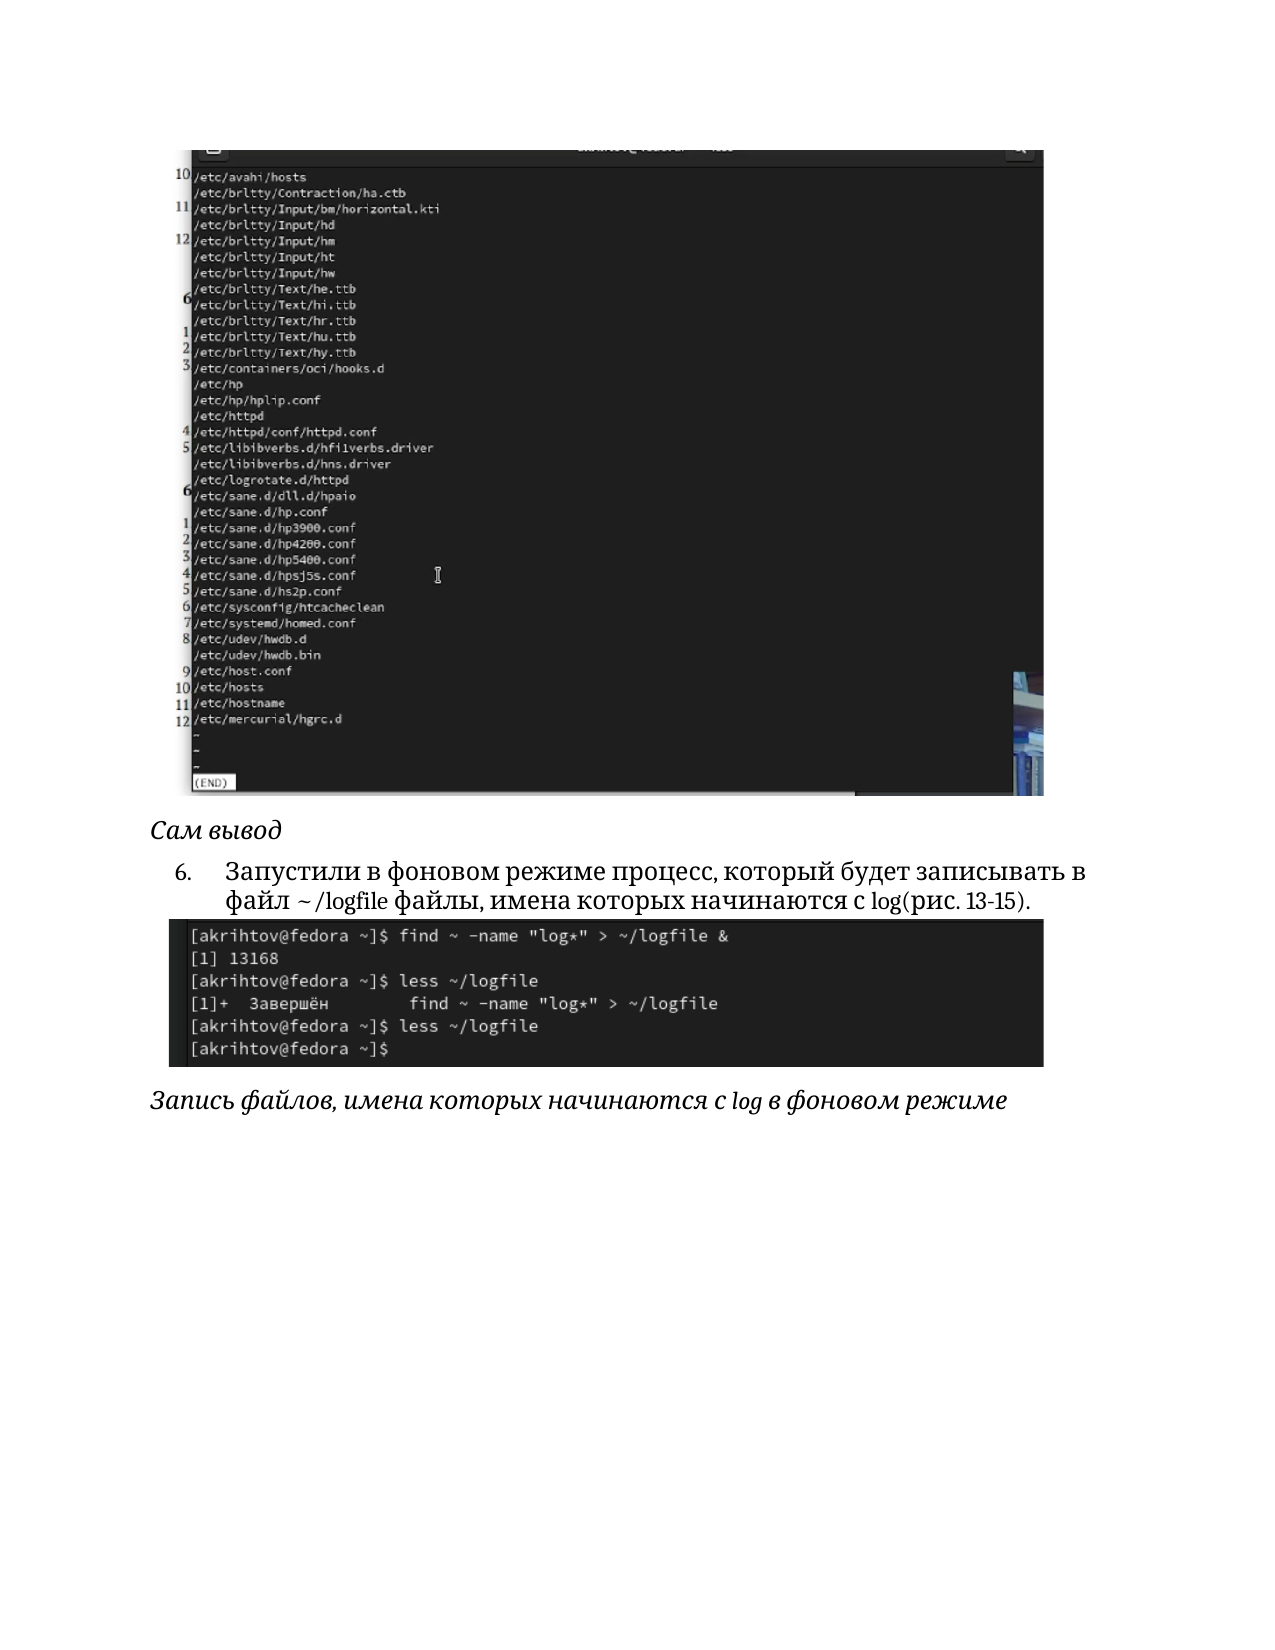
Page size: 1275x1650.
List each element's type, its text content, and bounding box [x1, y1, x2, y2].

text Запись файлов, имена которых начинаются с log в фоновом режиме [150, 1087, 1125, 1116]
text Сам вывод [150, 817, 1125, 846]
picture [168, 919, 1044, 1067]
list Запустили в фоновом режиме процесс, который будет записывать в файл ~/logfile файлы, имена которых начинаются с log(рис. 13-15). [175, 858, 1125, 916]
picture [168, 150, 1044, 796]
